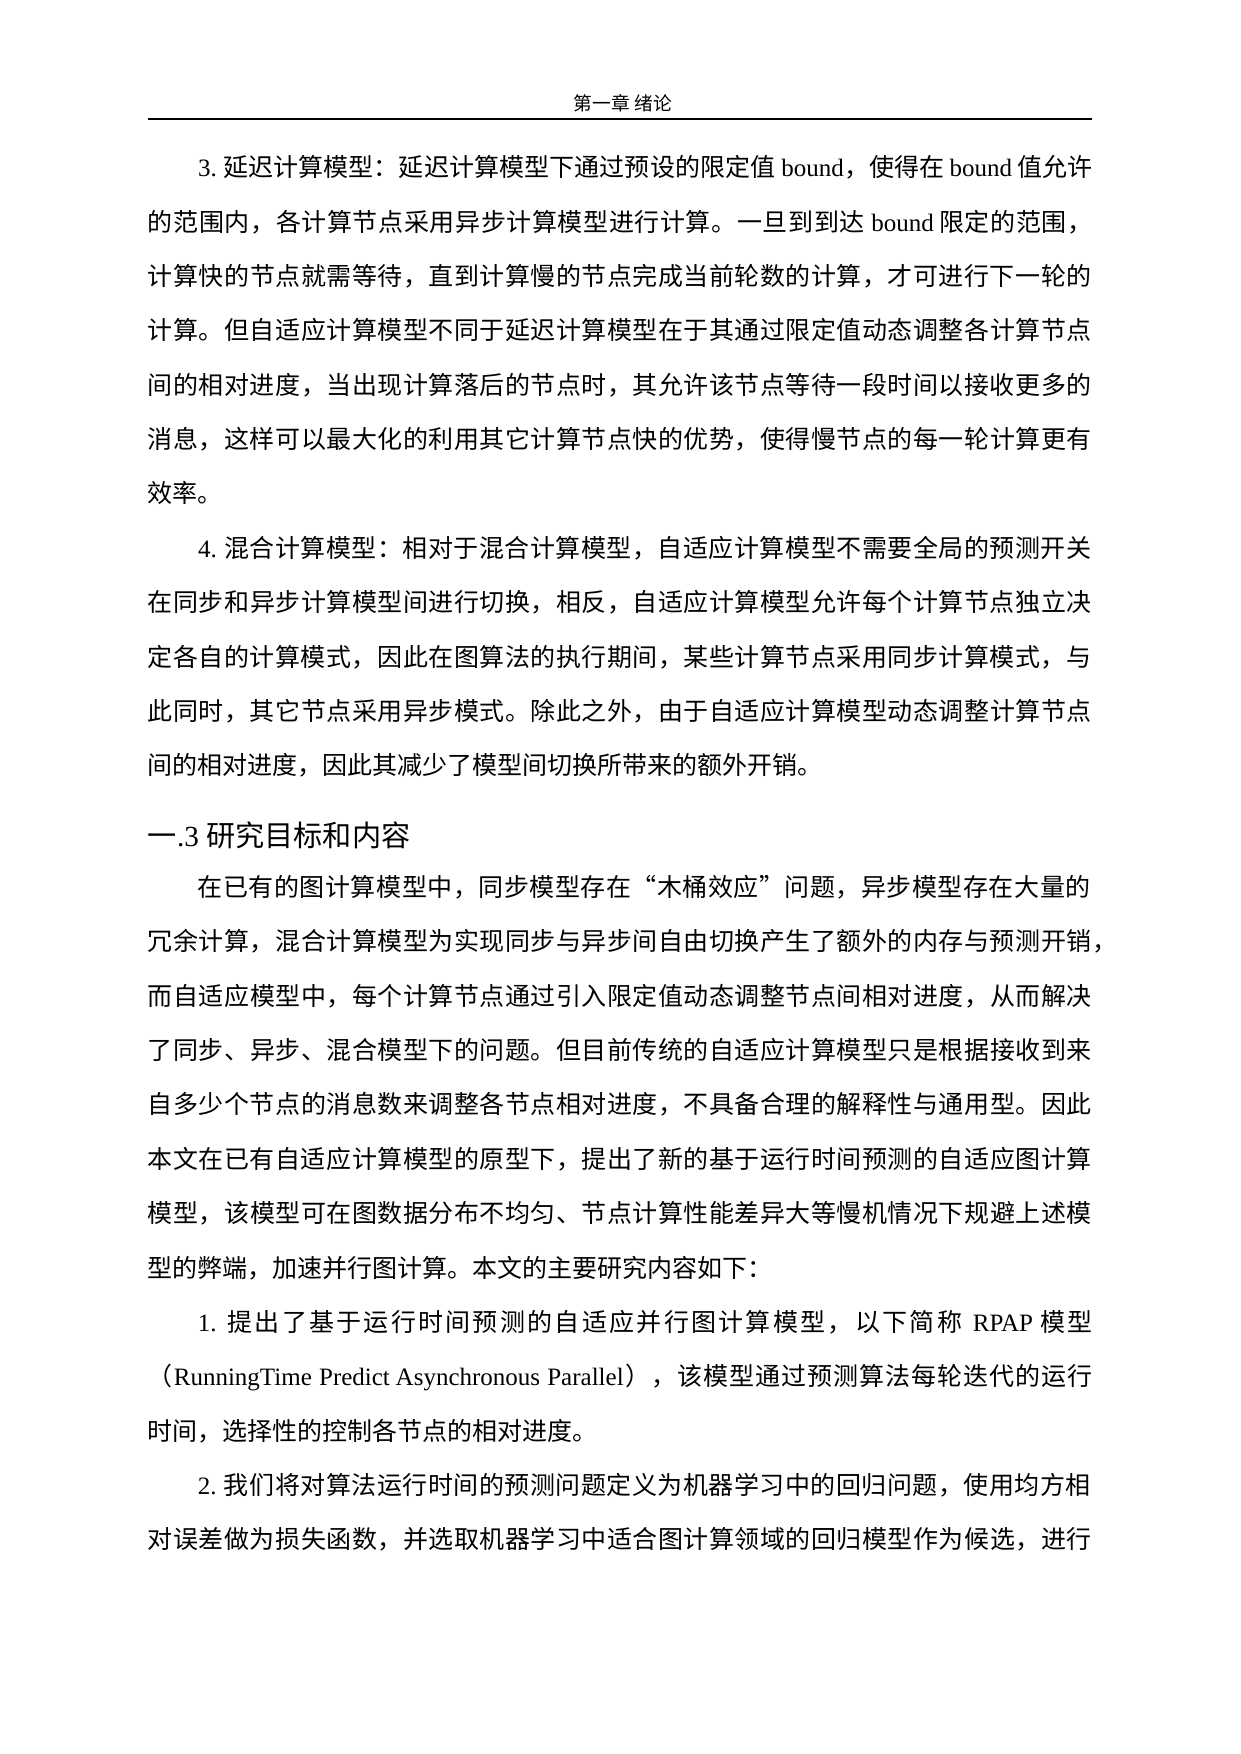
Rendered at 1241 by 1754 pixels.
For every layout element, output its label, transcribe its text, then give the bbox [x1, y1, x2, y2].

text 4. 混合计算模型：相对于混合计算模型，自适应计算模型不需要全局的预测开关在同步和异步计算模型间进行切换，相反，自适应计算模型允许每个计算节点独立决定各自的计算模式，因此在图算法的执行期间，某些计算节点采用同步计算模式，与此同时，其它节点采用异步模式。除此之外，由于自适应计算模型动态调整计算节点间的相对进度，因此其减少了模型间切换所带来的额外开销。 [148, 528, 1092, 782]
text 1. 提出了基于运行时间预测的自适应并行图计算模型，以下简称 RPAP模型（RunningTime Predict Asynchronous Parallel），该模型通过预测算法每轮迭代的运行时间，选择性的控制各节点的相对进度。 [148, 1302, 1092, 1447]
text 3. 延迟计算模型：延迟计算模型下通过预设的限定值bound，使得在bound值允许的范围内，各计算节点采用异步计算模型进行计算。一旦到到达bound限定的范围，计算快的节点就需等待，直到计算慢的节点完成当前轮数的计算，才可进行下一轮的计算。但自适应计算模型不同于延迟计算模型在于其通过限定值动态调整各计算节点间的相对进度，当出现计算落后的节点时，其允许该节点等待一段时间以接收更多的消息，这样可以最大化的利用其它计算节点快的优势，使得慢节点的每一轮计算更有效率。 [148, 148, 1092, 510]
subtitle 研究目标和内容 [148, 813, 1092, 855]
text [148, 1466, 1092, 1556]
text 在已有的图计算模型中，同步模型存在“木桶效应”问题，异步模型存在大量的冗余计算，混合计算模型为实现同步与异步间自由切换产生了额外的内存与预测开销，而自适应模型中，每个计算节点通过引入限定值动态调整节点间相对进度，从而解决了同步、异步、混合模型下的问题。但目前传统的自适应计算模型只是根据接收到来自多少个节点的消息数来调整各节点相对进度，不具备合理的解释性与通用型。因此本文在已有自适应计算模型的原型下，提出了新的基于运行时间预测的自适应图计算模型，该模型可在图数据分布不均匀、节点计算性能差异大等慢机情况下规避上述模型的弊端，加速并行图计算。本文的主要研究内容如下： [148, 867, 1092, 1284]
